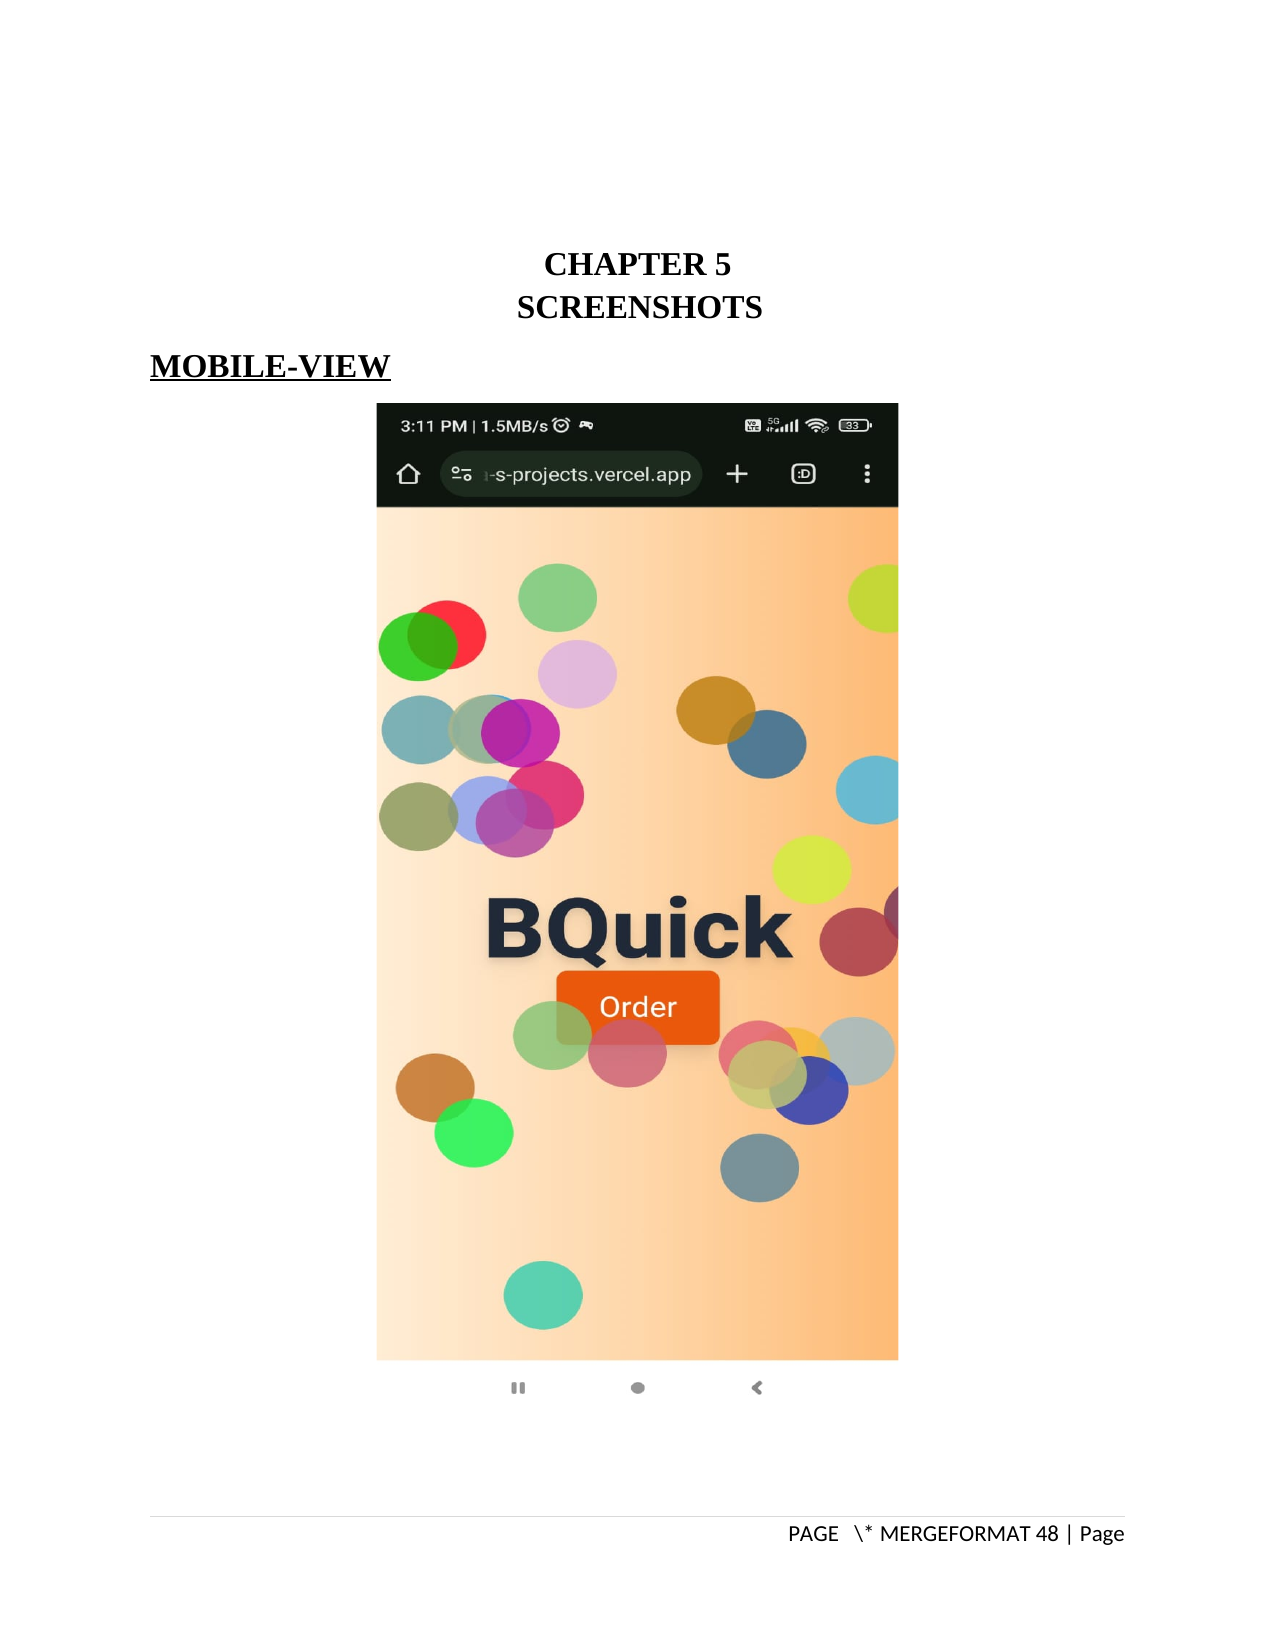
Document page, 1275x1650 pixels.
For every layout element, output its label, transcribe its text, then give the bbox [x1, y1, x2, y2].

text SCREENSHOTS [150, 288, 1125, 326]
picture [376, 403, 899, 1415]
text MOBILE-VIEW [150, 346, 1125, 384]
text CHAPTER 5 [150, 244, 1125, 282]
